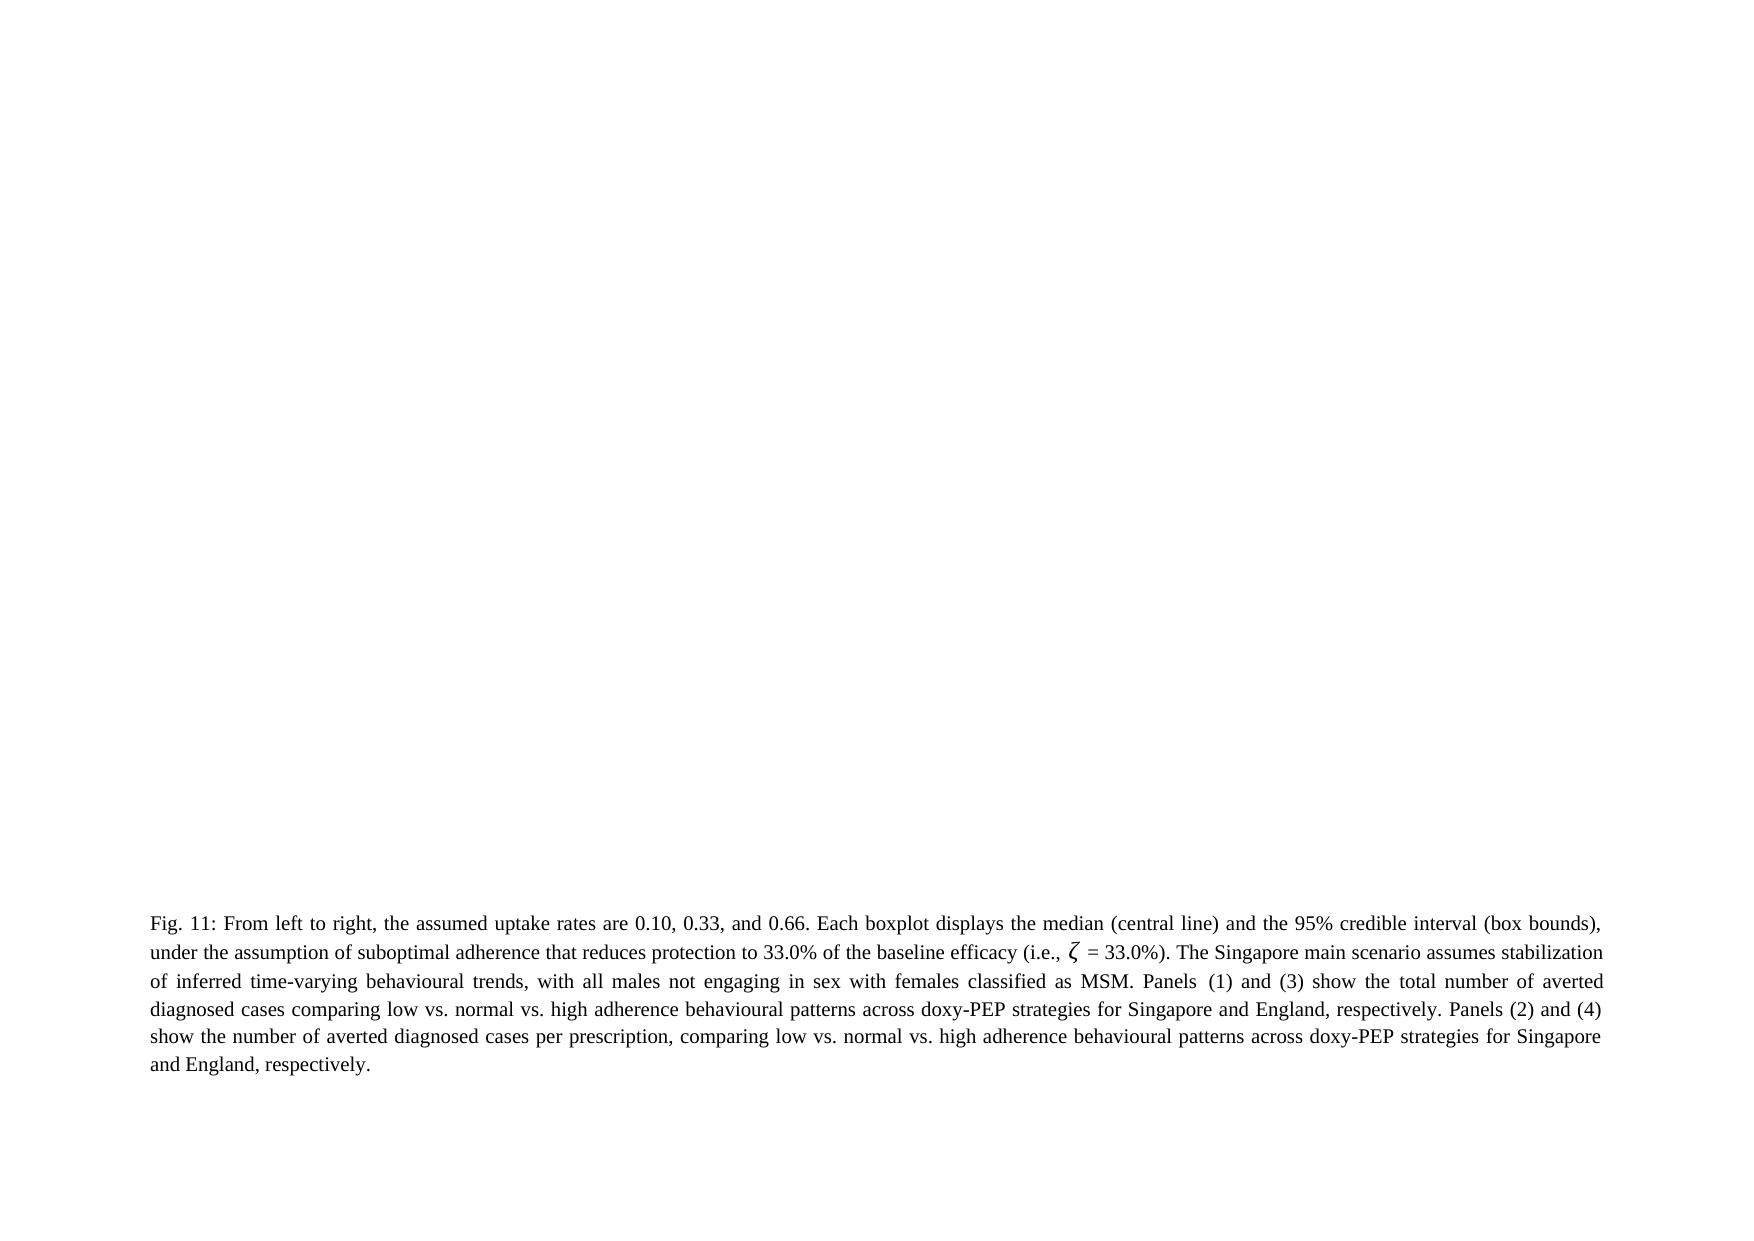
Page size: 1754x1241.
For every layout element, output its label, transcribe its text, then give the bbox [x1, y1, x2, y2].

text Fig. 11: From left to right, the assumed uptake rates are 0.10, 0.33, and 0.66. Each boxplot displays the median (central line) and the 95% credible interval (box bounds), under the assumption of suboptimal adherence that reduces protection to 33.0% of the baseline efficacy (i.e., = 33.0%). The Singapore main scenario assumes stabilization of inferred time-varying behavioural trends, with all males not engaging in sex with females classified as MSM. Panels (1) and (3) show the total number of averted diagnosed cases comparing low vs. normal vs. high adherence behavioural patterns across doxy-PEP strategies for Singapore and England, respectively. Panels (2) and (4) show the number of averted diagnosed cases per prescription, comparing low vs. normal vs. high adherence behavioural patterns across doxy-PEP strategies for Singapore and England, respectively. [150, 910, 1604, 1076]
